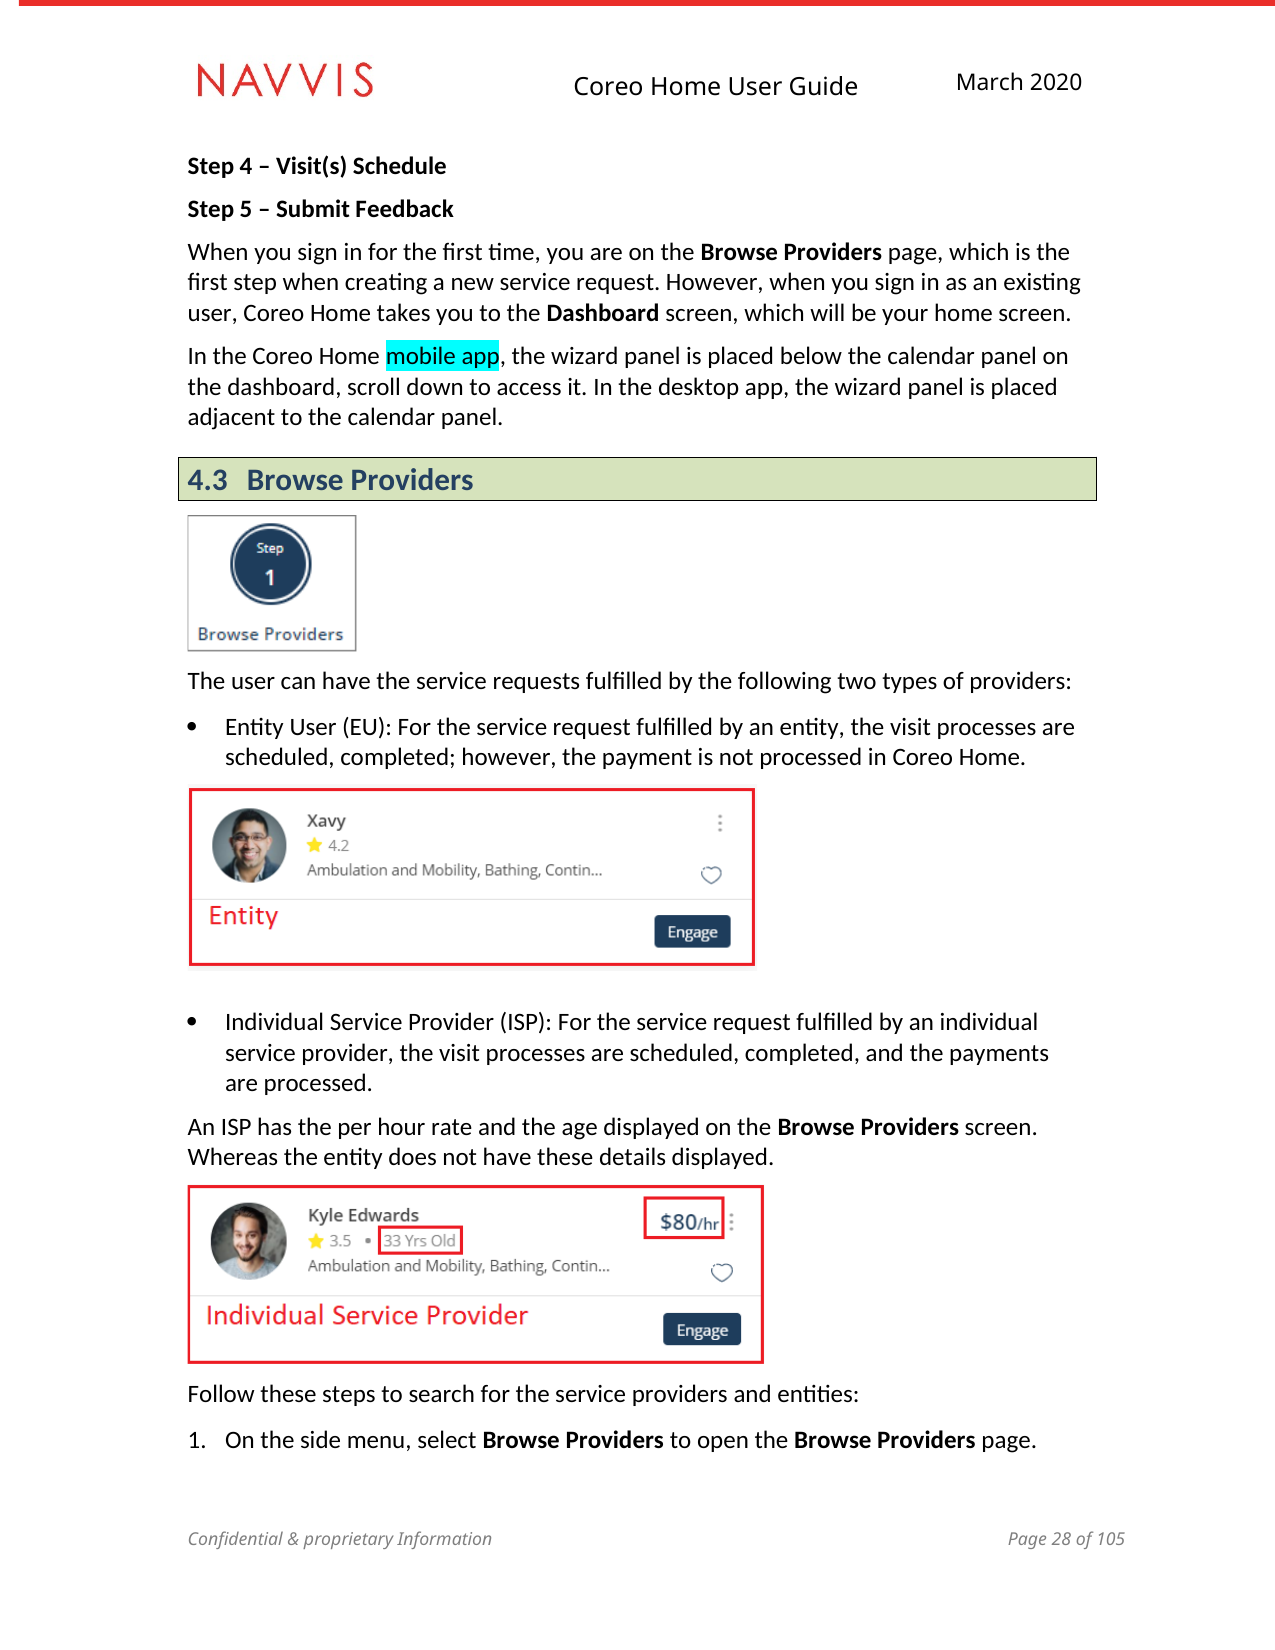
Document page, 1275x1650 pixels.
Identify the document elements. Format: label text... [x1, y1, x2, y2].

text Follow these steps to search for the service providers and entities: [187, 1378, 1087, 1408]
picture [187, 784, 758, 971]
picture [187, 55, 383, 104]
picture [187, 1184, 765, 1366]
text The user can have the service requests fulfilled by the following two types of providers: [187, 665, 1087, 696]
text In the Coreo Home mobile app, the wizard panel is placed below the calendar panel on the dashboard, scroll down to access it. In the desktop app, the wizard panel is placed adjacent to the calendar panel. [187, 340, 1087, 432]
list Entity User (EU): For the service request fulfilled by an entity, the visit processes are scheduled, completed; however, the payment is not processed in Coreo Home. [187, 711, 1087, 772]
text When you sign in for the first time, you are on the Browse Providers page, which is the first step when creating a new service request. However, when you sign in as an existing user, Coreo Home takes you to the Dashboard screen, which will be your home screen. [187, 236, 1087, 328]
text Step 4 – Visit(s) Schedule [187, 150, 1087, 181]
subtitle Browse Providers [179, 458, 1096, 500]
text Step 5 – Submit Feedback [187, 193, 1087, 223]
text An ISP has the per hour rate and the age displayed on the Browse Providers screen. Whereas the entity does not have these details displayed. [187, 1111, 1087, 1172]
list Individual Service Provider (ISP): For the service request fulfilled by an individual service provider, the visit processes are scheduled, completed, and the payments are processed. [187, 1007, 1087, 1098]
list On the side menu, select Browse Providers to open the Browse Providers page. [187, 1424, 1087, 1454]
picture [187, 515, 358, 653]
